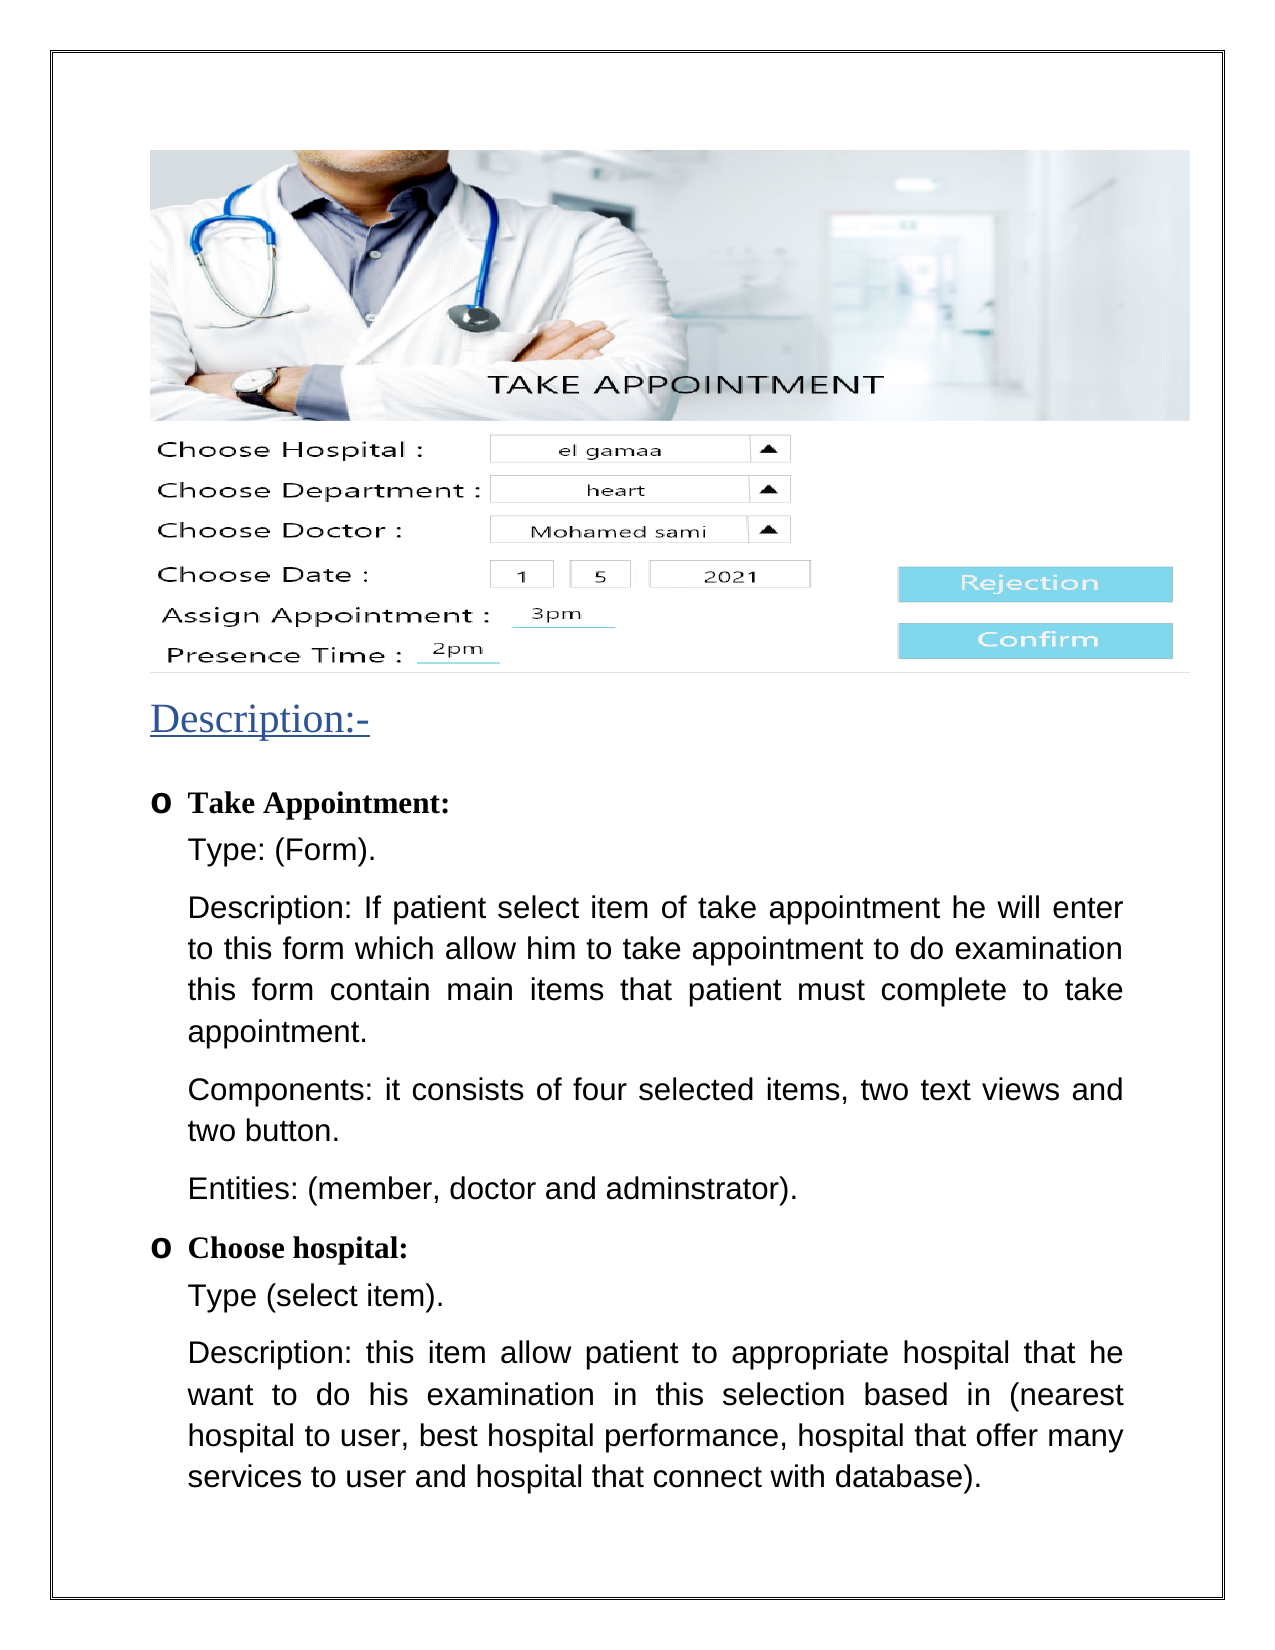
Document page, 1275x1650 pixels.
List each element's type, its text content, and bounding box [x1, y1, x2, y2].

text Entities: (member, doctor and adminstrator). [187, 1170, 1125, 1206]
text Components: it consists of four selected items, two text views and two button. [187, 1071, 1125, 1148]
list Choose hospital: [150, 1228, 1125, 1270]
text Description: If patient select item of take appointment he will enter to this form which allow him to take appointment to do examination this form contain main items that patient must complete to take appointment. [187, 889, 1125, 1049]
text Type (select item). [187, 1277, 1125, 1312]
text Type: (Form). [187, 831, 1125, 867]
text Description: this item allow patient to appropriate hospital that he want to do his examination in this selection based in (nearest hospital to user, best hospital performance, hospital that offer many services to user and hospital that connect with database). [187, 1334, 1125, 1494]
text Description:- [150, 694, 1125, 742]
list Take Appointment: [150, 782, 1125, 825]
